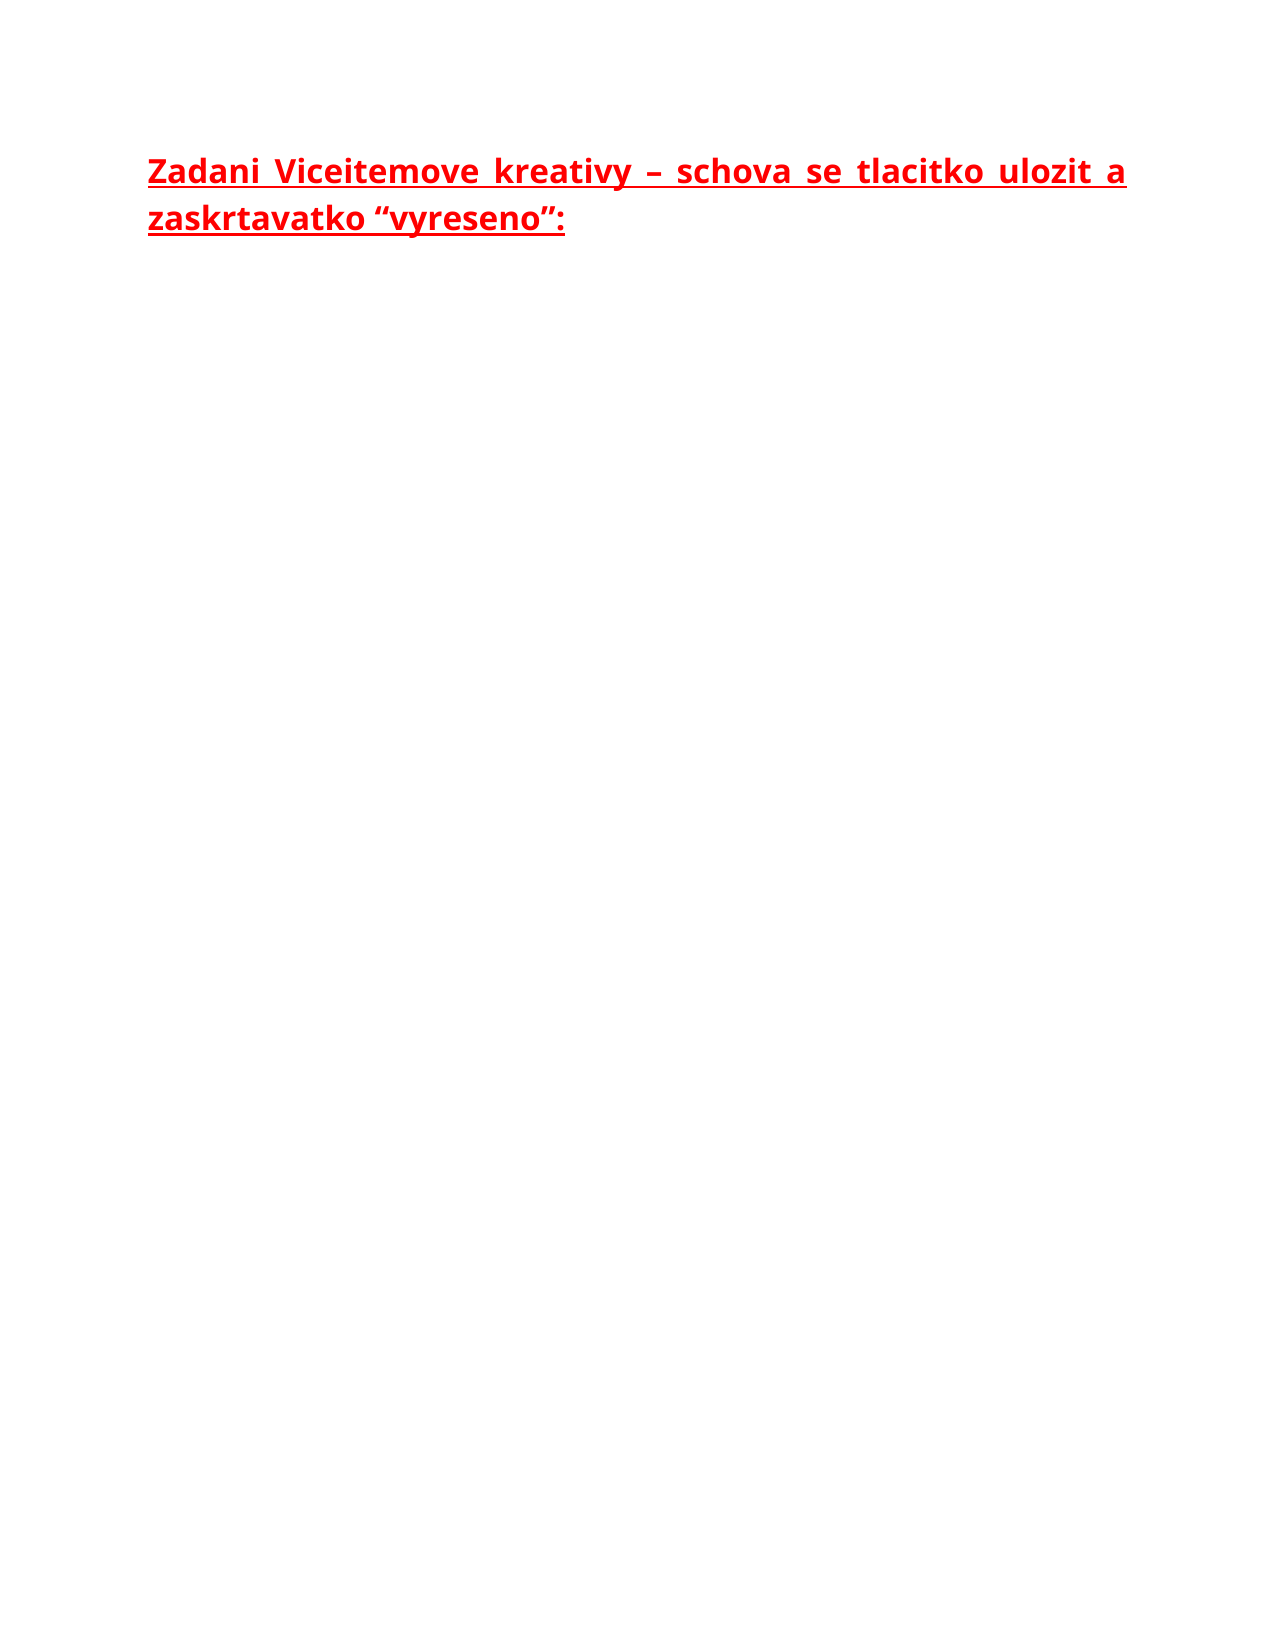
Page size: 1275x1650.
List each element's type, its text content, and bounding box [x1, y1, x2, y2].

subtitle Zadani Viceitemove kreativy – schova se tlacitko ulozit a zaskrtavatko “vyreseno”: [148, 188, 1127, 241]
subtitle Zadani Viceitemove kreativy – schova se tlacitko ulozit a zaskrtavatko “vyreseno”: [148, 148, 1127, 186]
